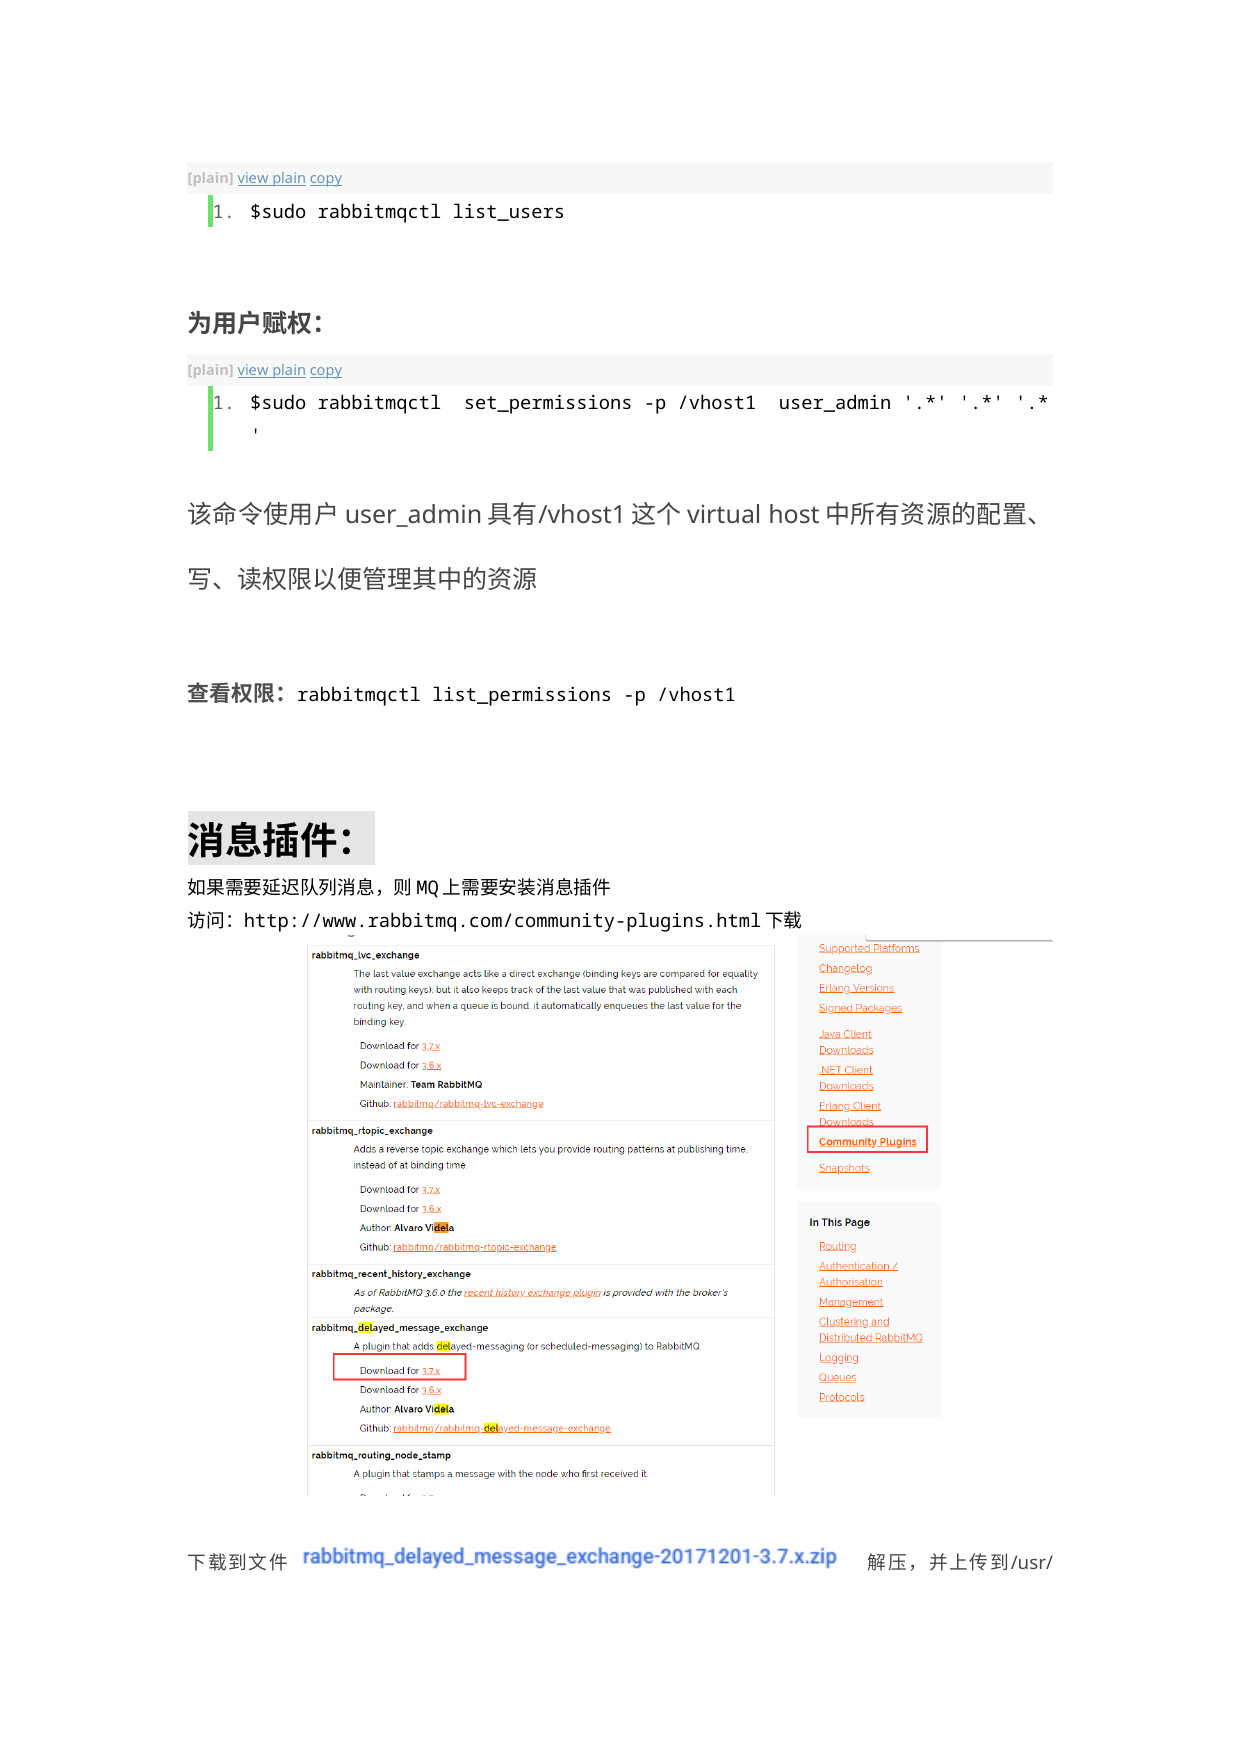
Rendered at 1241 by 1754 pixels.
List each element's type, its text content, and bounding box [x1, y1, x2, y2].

text 如果需要延迟队列消息，则MQ上需要安装消息插件 [187, 870, 1053, 903]
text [187, 1520, 1053, 1585]
text 消息插件： [187, 805, 1053, 870]
picture [187, 935, 1053, 1496]
text 该命令使用户user_admin具有/vhost1这个virtual host中所有资源的配置、写、读权限以便管理其中的资源 [187, 480, 1053, 610]
text 查看权限：rabbitmqctl list_permissions -p /vhost1 [187, 675, 1053, 708]
text 为用户赋权： [187, 289, 1053, 354]
text 访问：http://www.rabbitmq.com/community-plugins.html下载 [187, 903, 1053, 935]
text [plain] view plain copy [187, 354, 1053, 386]
picture [289, 1530, 868, 1570]
list $sudo rabbitmqctl set_permissions -p /vhost1 user_admin '.*' '.*' '.*' [213, 386, 1053, 451]
text [plain] view plain copy [187, 162, 1053, 194]
list $sudo rabbitmqctl list_users [208, 194, 1053, 227]
